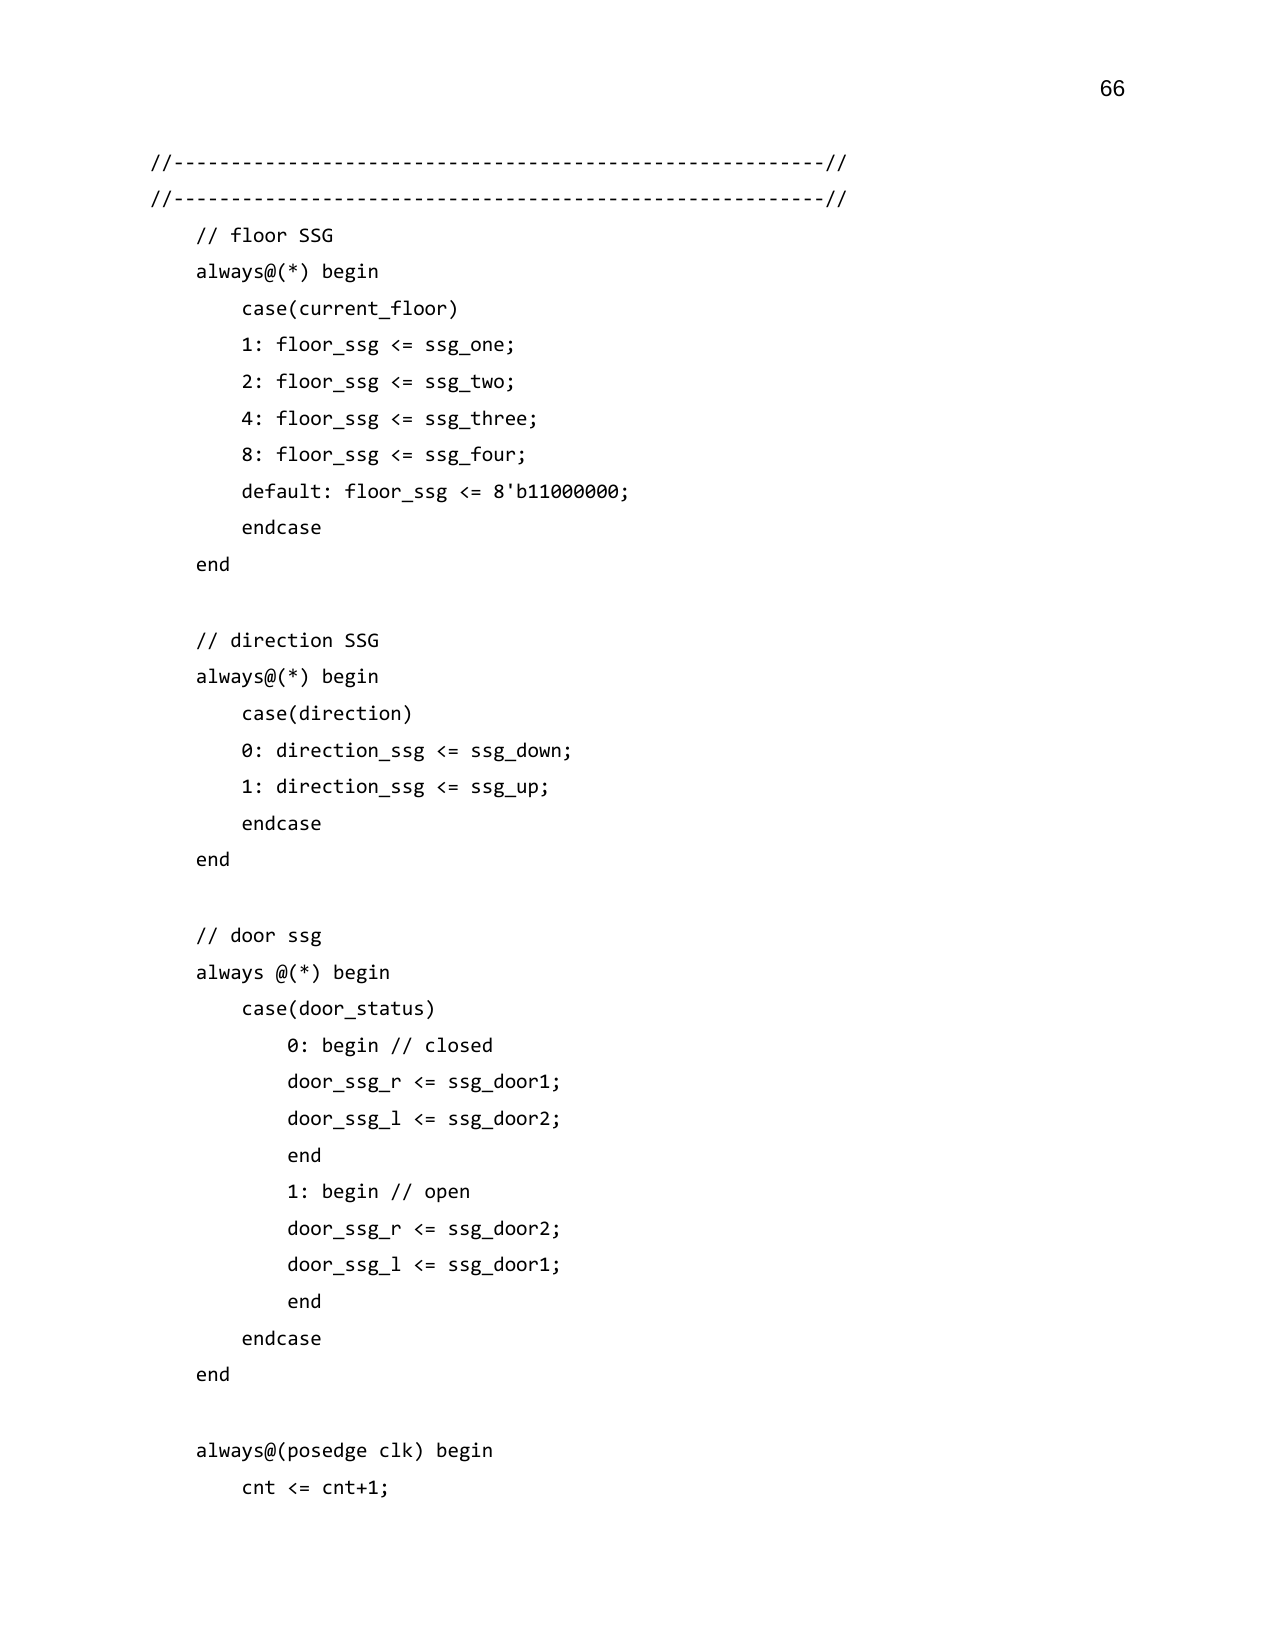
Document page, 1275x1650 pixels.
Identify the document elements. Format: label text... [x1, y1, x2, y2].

text door_ssg_l <= ssg_door1; [150, 1253, 1125, 1277]
text 0: direction_ssg <= ssg_down; [150, 738, 1125, 762]
text door_ssg_r <= ssg_door2; [150, 1216, 1125, 1241]
text endcase [150, 516, 1125, 540]
text endcase [150, 811, 1125, 835]
text endcase [150, 1326, 1125, 1350]
text default: floor_ssg <= 8'b11000000; [150, 479, 1125, 503]
text 8: floor_ssg <= ssg_four; [150, 442, 1125, 467]
text end [150, 552, 1125, 577]
text case(direction) [150, 701, 1125, 726]
text cnt <= cnt+1; [150, 1475, 1125, 1499]
text 1: floor_ssg <= ssg_one; [150, 333, 1125, 357]
text 1: begin // open [150, 1179, 1125, 1204]
text // door ssg [150, 924, 1125, 948]
text end [150, 848, 1125, 872]
text end [150, 1362, 1125, 1387]
text 2: floor_ssg <= ssg_two; [150, 369, 1125, 394]
text 1: direction_ssg <= ssg_up; [150, 774, 1125, 799]
text // direction SSG [150, 628, 1125, 653]
text door_ssg_r <= ssg_door1; [150, 1070, 1125, 1094]
text always @(*) begin [150, 960, 1125, 984]
text //---------------------------------------------------------// [150, 150, 1125, 174]
text end [150, 1289, 1125, 1314]
text 0: begin // closed [150, 1033, 1125, 1058]
text always@(posedge clk) begin [150, 1438, 1125, 1463]
text case(current_floor) [150, 296, 1125, 321]
text door_ssg_l <= ssg_door2; [150, 1106, 1125, 1131]
text always@(*) begin [150, 665, 1125, 689]
text case(door_status) [150, 997, 1125, 1021]
text //---------------------------------------------------------// [150, 187, 1125, 211]
text end [150, 1143, 1125, 1167]
text 4: floor_ssg <= ssg_three; [150, 406, 1125, 430]
text always@(*) begin [150, 260, 1125, 284]
text // floor SSG [150, 223, 1125, 247]
